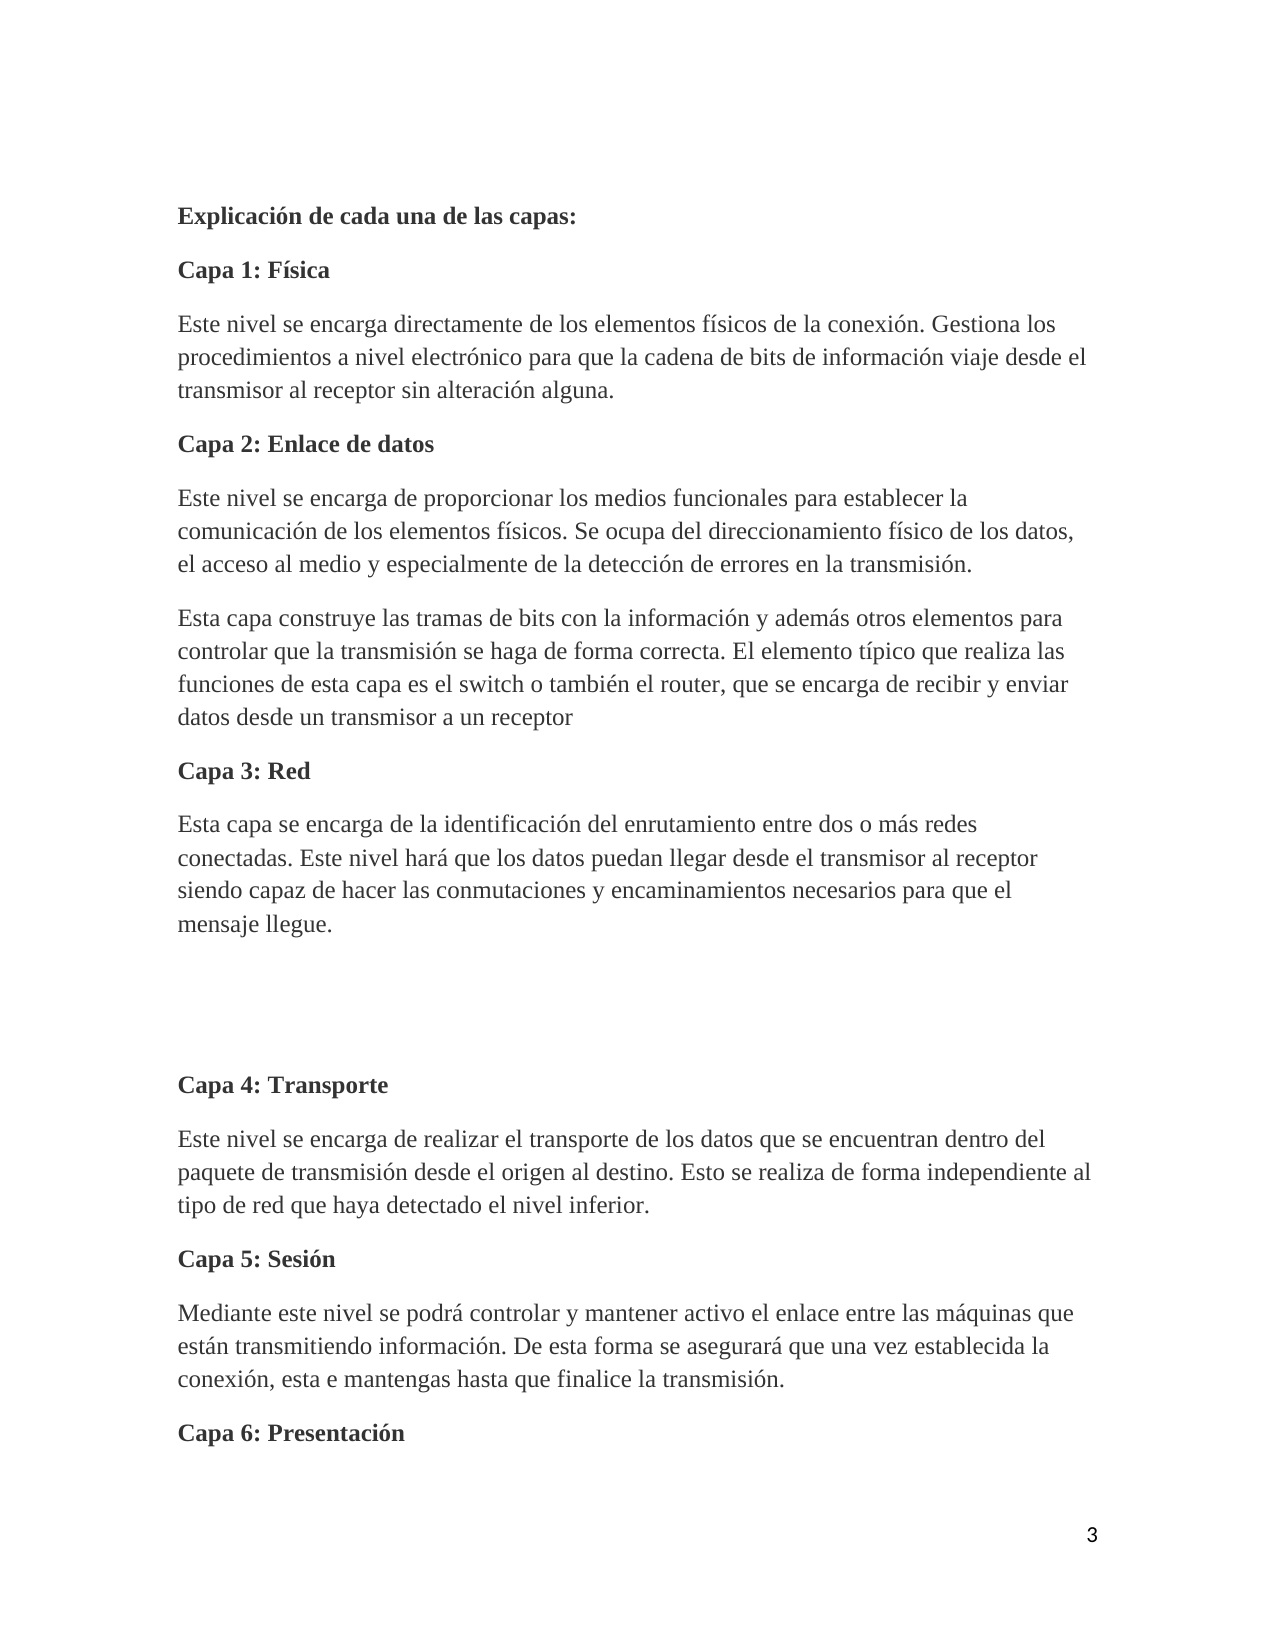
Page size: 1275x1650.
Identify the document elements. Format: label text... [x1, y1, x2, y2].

text Esta capa se encarga de la identificación del enrutamiento entre dos o más redes conectadas. Este nivel hará que los datos puedan llegar desde el transmisor al receptor siendo capaz de hacer las conmutaciones y encaminamientos necesarios para que el mensaje llegue. [177, 809, 1098, 937]
text Capa 5: Sesión [177, 1244, 1098, 1273]
text Mediante este nivel se podrá controlar y mantener activo el enlace entre las máquinas que están transmitiendo información. De esta forma se asegurará que una vez establecida la conexión, esta e mantengas hasta que finalice la transmisión. [177, 1298, 1098, 1393]
text Capa 6: Presentación [177, 1418, 1098, 1446]
text Capa 4: Transporte [177, 1070, 1098, 1099]
text Este nivel se encarga de realizar el transporte de los datos que se encuentran dentro del paquete de transmisión desde el origen al destino. Esto se realiza de forma independiente al tipo de red que haya detectado el nivel inferior. [177, 1124, 1098, 1219]
text Este nivel se encarga de proporcionar los medios funcionales para establecer la comunicación de los elementos físicos. Se ocupa del direccionamiento físico de los datos, el acceso al medio y especialmente de la detección de errores en la transmisión. [177, 483, 1098, 578]
text Capa 3: Red [177, 756, 1098, 784]
text Esta capa construye las tramas de bits con la información y además otros elementos para controlar que la transmisión se haga de forma correcta. El elemento típico que realiza las funciones de esta capa es el switch o también el router, que se encarga de recibir y enviar datos desde un transmisor a un receptor [177, 603, 1098, 731]
text Este nivel se encarga directamente de los elementos físicos de la conexión. Gestiona los procedimientos a nivel electrónico para que la cadena de bits de información viaje desde el transmisor al receptor sin alteración alguna. [177, 309, 1098, 404]
text Explicación de cada una de las capas: [177, 201, 1098, 230]
text Capa 2: Enlace de datos [177, 429, 1098, 458]
text Capa 1: Física [177, 255, 1098, 284]
